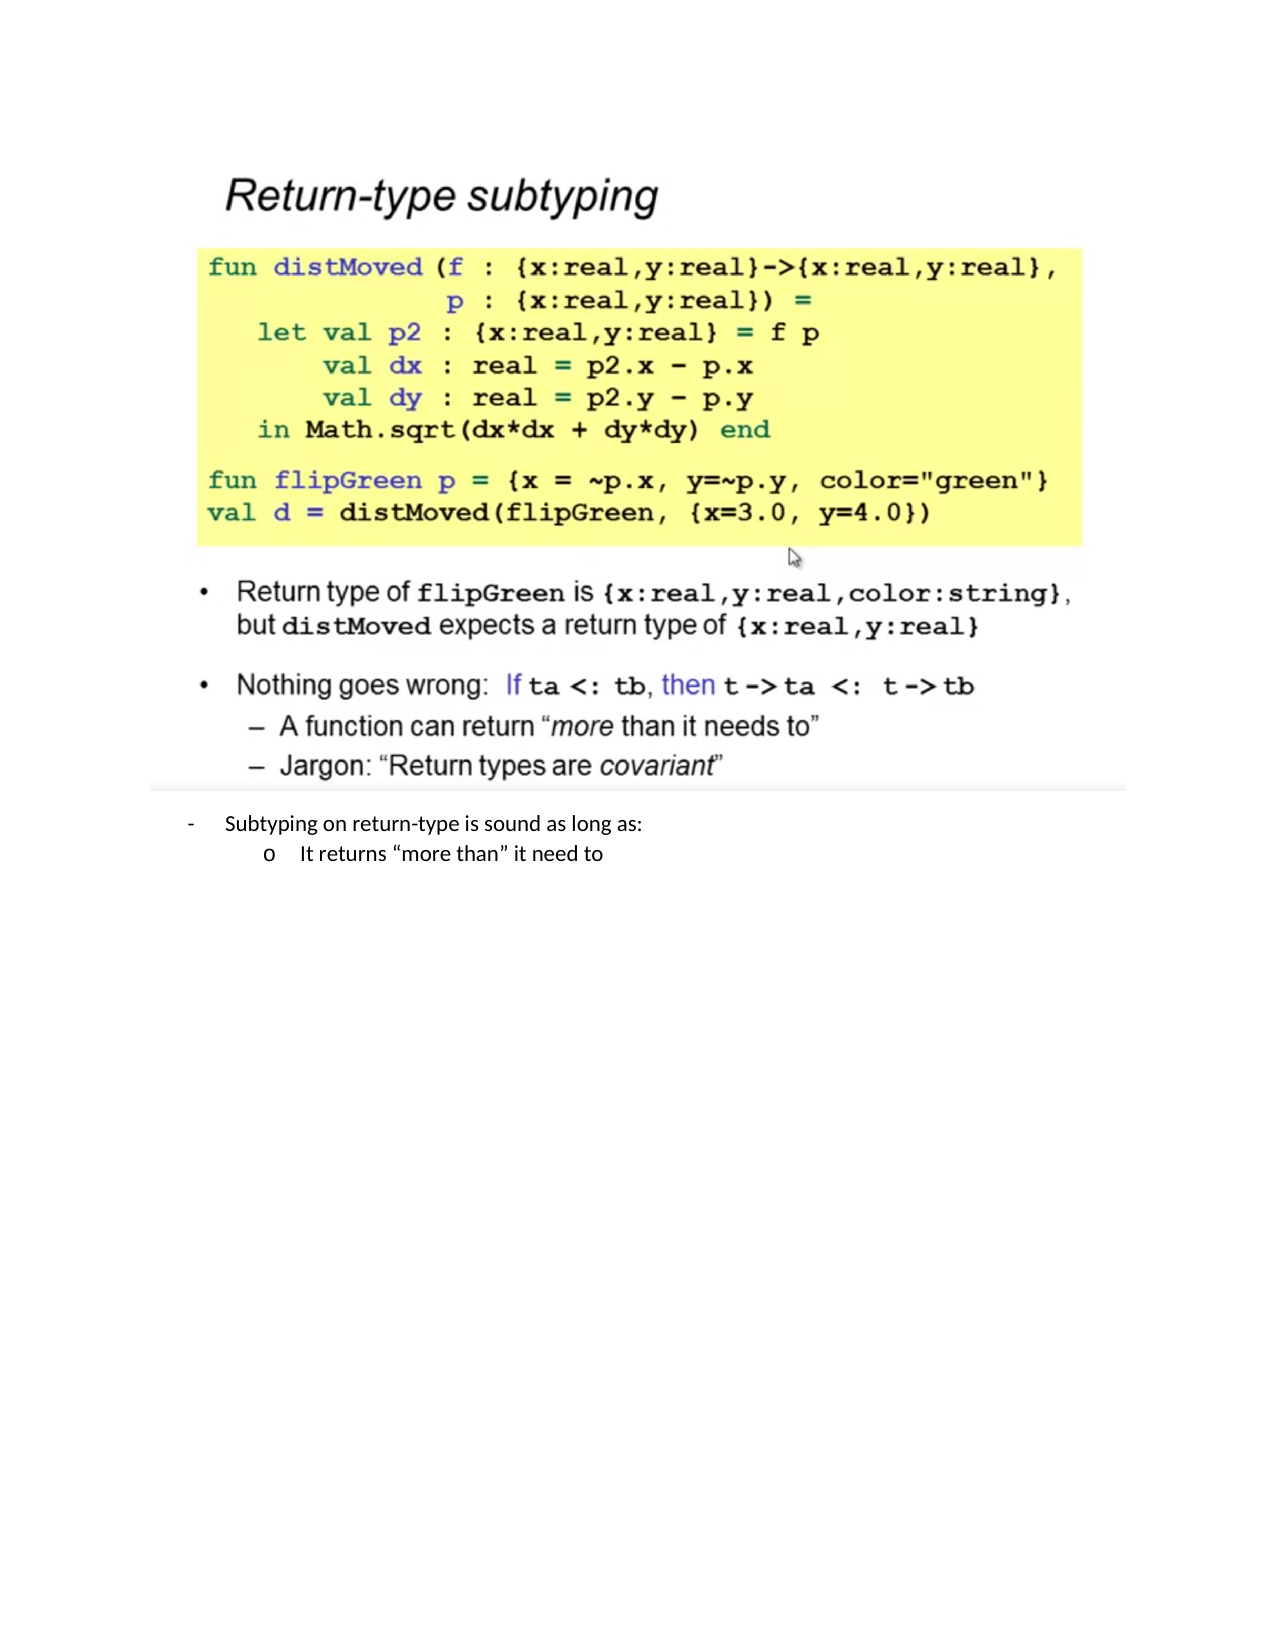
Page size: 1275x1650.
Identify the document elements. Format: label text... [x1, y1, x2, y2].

list Subtyping on return-type is sound as long as: [187, 809, 1125, 837]
list It returns “more than” it need to [262, 839, 1125, 868]
picture [150, 150, 1125, 791]
